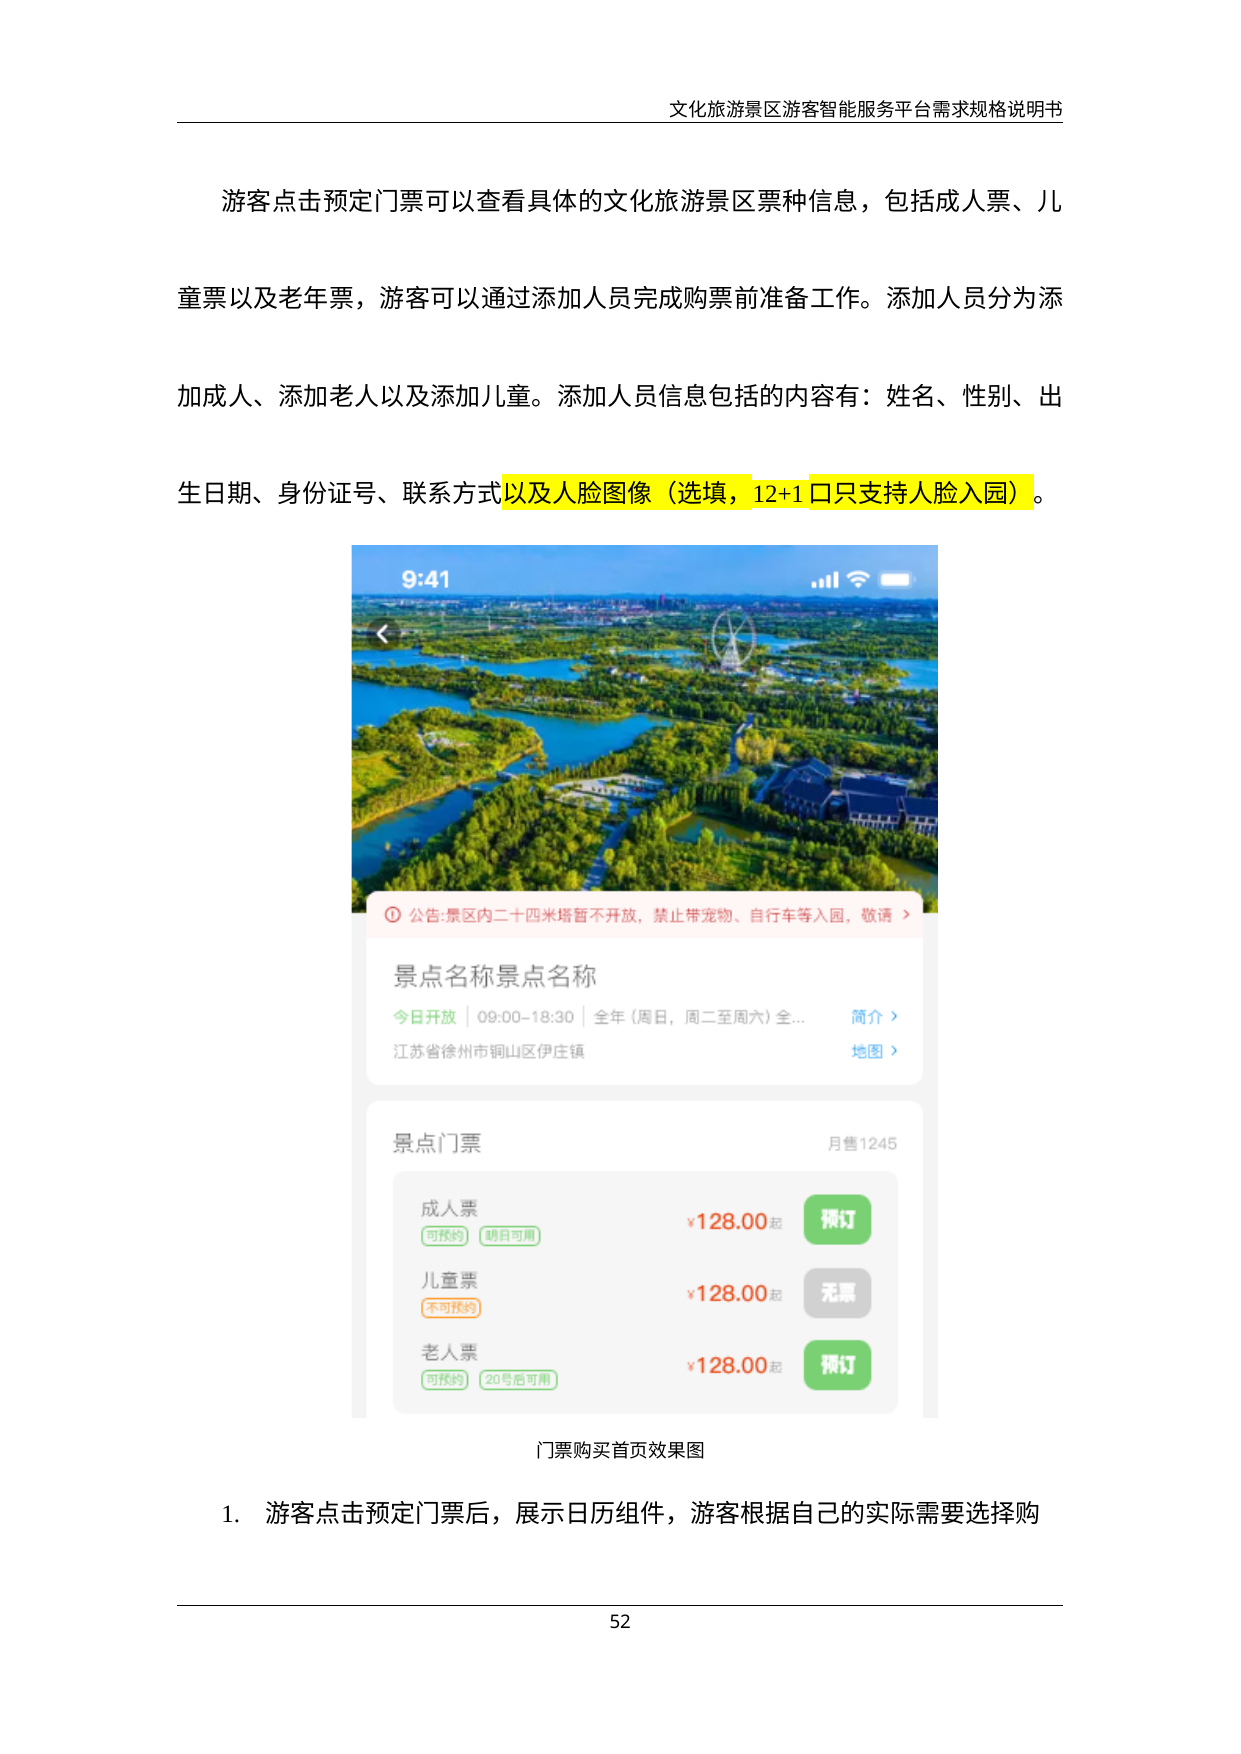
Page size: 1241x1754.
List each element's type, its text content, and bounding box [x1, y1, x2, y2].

text 游客点击预定门票可以查看具体的文化旅游景区票种信息，包括成人票、儿童票以及老年票，游客可以通过添加人员完成购票前准备工作。添加人员分为添加成人、添加老人以及添加儿童。添加人员信息包括的内容有：姓名、性别、出生日期、身份证号、联系方式以及人脸图像（选填，12+1口只支持人脸入园）。 [177, 167, 1063, 524]
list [177, 1479, 1063, 1544]
text 门票购买首页效果图 [177, 1433, 1063, 1465]
picture [351, 545, 938, 1418]
